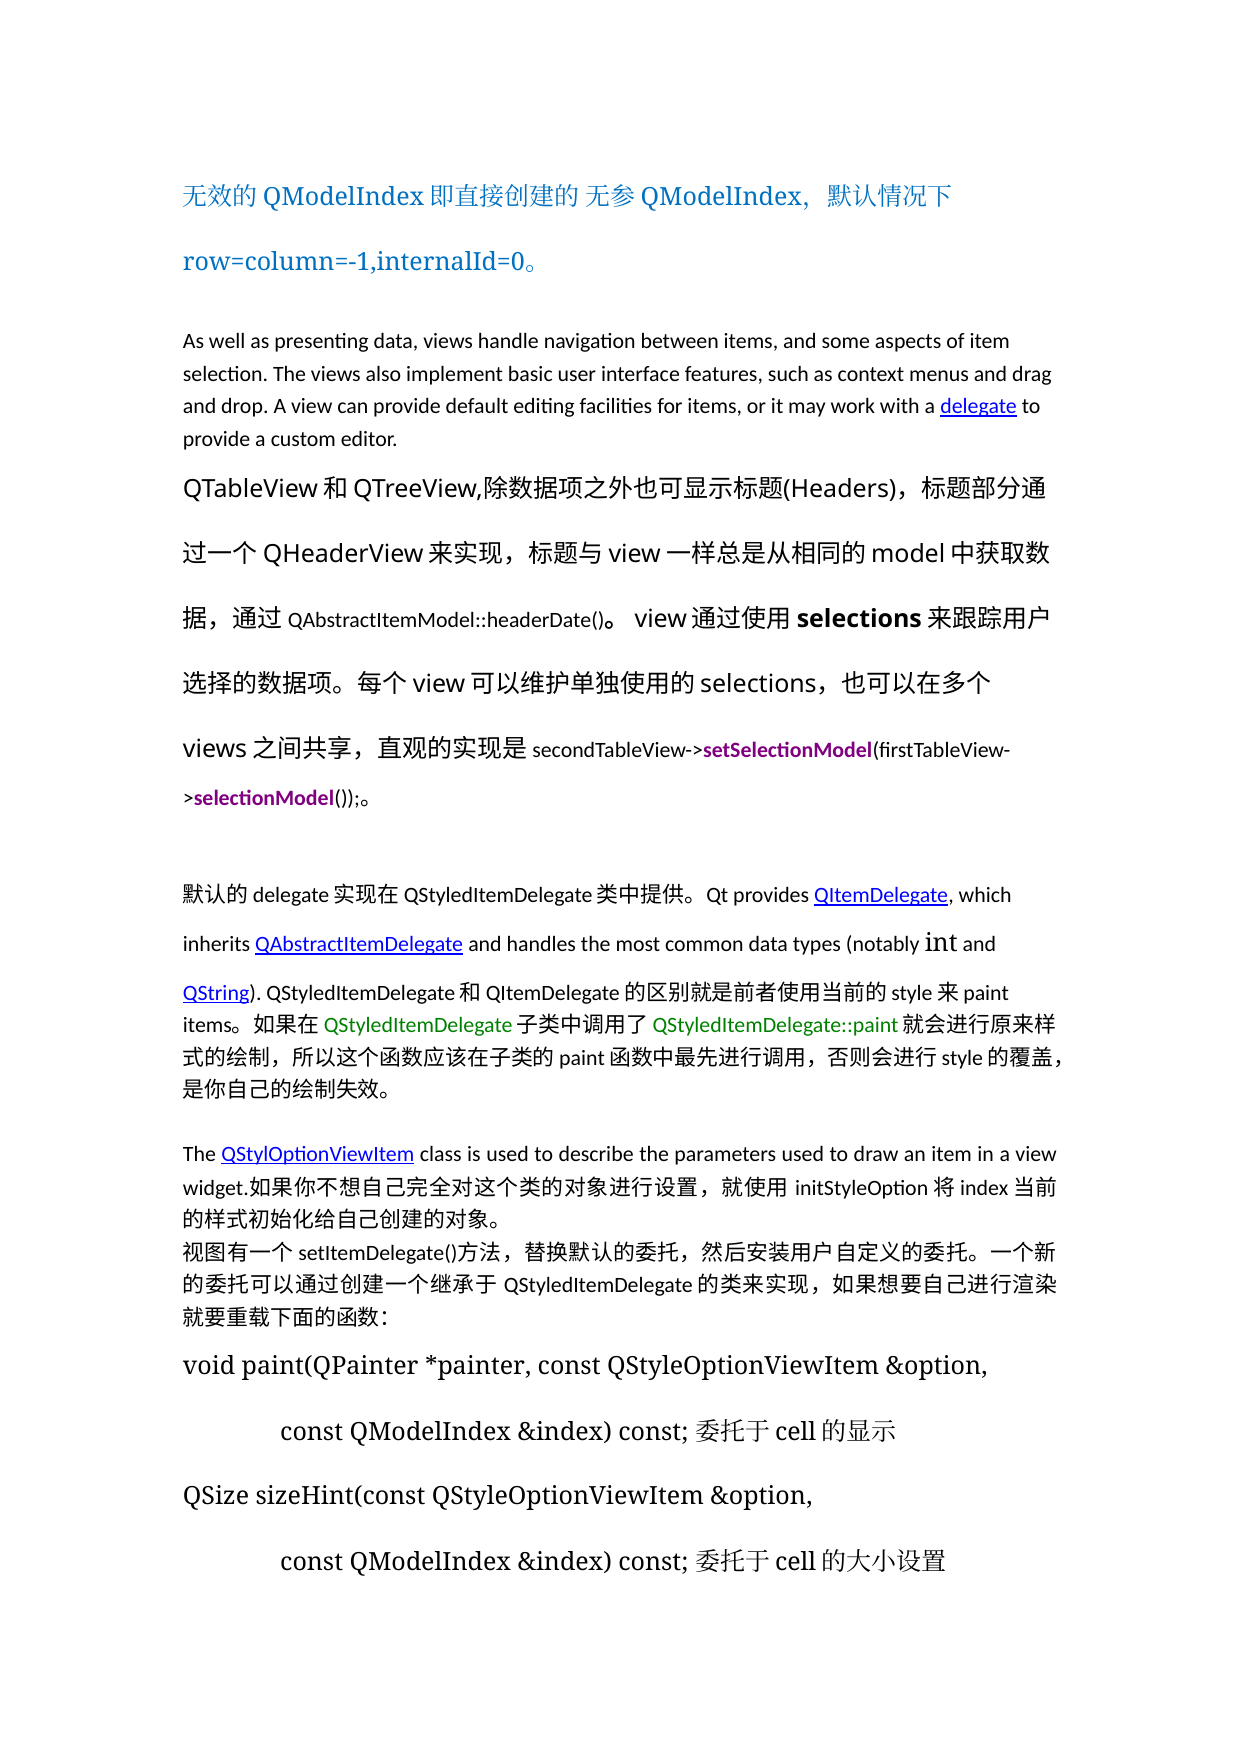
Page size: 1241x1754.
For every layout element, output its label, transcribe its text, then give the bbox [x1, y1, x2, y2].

text const QModelIndex &index) const; 委托于cell的大小设置 [183, 1527, 1058, 1592]
text 无效的QModelIndex即直接创建的 无参QModelIndex，默认情况下row=column=-1,internalId=0。 [183, 162, 1058, 292]
text 视图有一个setItemDelegate()方法，替换默认的委托，然后安装用户自定义的委托。一个新的委托可以通过创建一个继承于 QStyledItemDelegate的类来实现，如果想要自己进行渲染就要重载下面的函数： [183, 1234, 1058, 1332]
text QTableView和QTreeView,除数据项之外也可显示标题(Headers)，标题部分通过一个QHeaderView来实现，标题与view一样总是从相同的model中获取数据，通过QAbstractItemModel::headerDate()。 view通过使用selections来跟踪用户选择的数据项。每个view可以维护单独使用的selections，也可以在多个views之间共享，直观的实现是secondTableView->setSelectionModel(firstTableView->selectionModel());。 [183, 454, 1058, 812]
text As well as presenting data, views handle navigation between items, and some aspects of item selection. The views also implement basic user interface features, such as context menus and drag and drop. A view can provide default editing facilities for items, or it may work with a delegate to provide a custom editor. [183, 324, 1058, 454]
text const QModelIndex &index) const; 委托于cell的显示 [183, 1397, 1058, 1462]
text The QStylOptionViewItem class is used to describe the parameters used to draw an item in a view widget.如果你不想自己完全对这个类的对象进行设置，就使用initStyleOption将index当前的样式初始化给自己创建的对象。 [183, 1137, 1058, 1234]
text QSize sizeHint(const QStyleOptionViewItem &option, [183, 1462, 1058, 1527]
text void paint(QPainter *painter, const QStyleOptionViewItem &option, [183, 1332, 1058, 1397]
text 默认的delegate实现在QStyledItemDelegate类中提供。Qt provides QItemDelegate, which inherits QAbstractItemDelegate and handles the most common data types (notably int and QString). QStyledItemDelegate和QItemDelegate的区别就是前者使用当前的style来paint items。如果在QStyledItemDelegate子类中调用了QStyledItemDelegate::paint就会进行原来样式的绘制，所以这个函数应该在子类的paint函数中最先进行调用，否则会进行style的覆盖，是你自己的绘制失效。 [183, 877, 1058, 1104]
